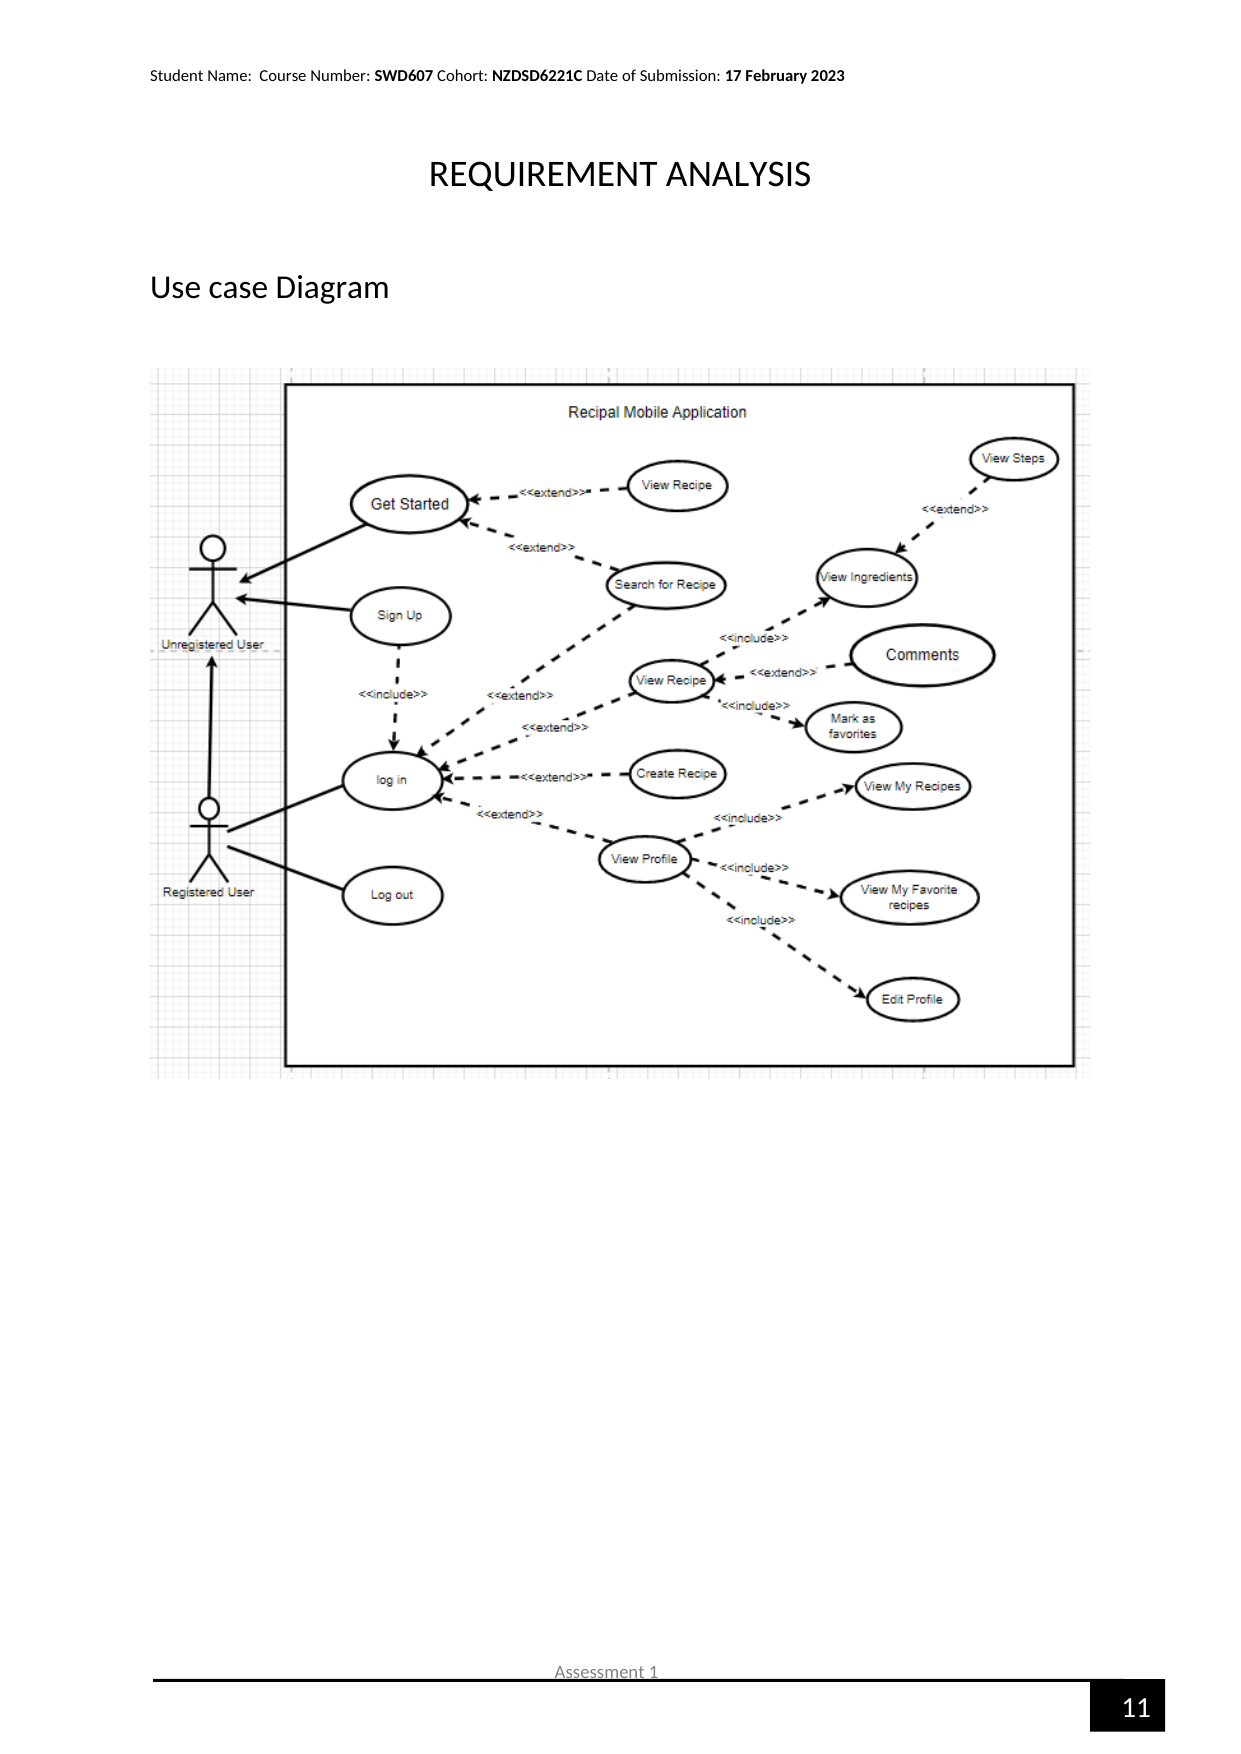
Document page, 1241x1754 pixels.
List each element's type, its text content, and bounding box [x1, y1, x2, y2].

subtitle REQUIREMENT ANALYSIS [150, 150, 1090, 196]
text Use case Diagram [150, 266, 1090, 306]
picture [150, 368, 1091, 1079]
